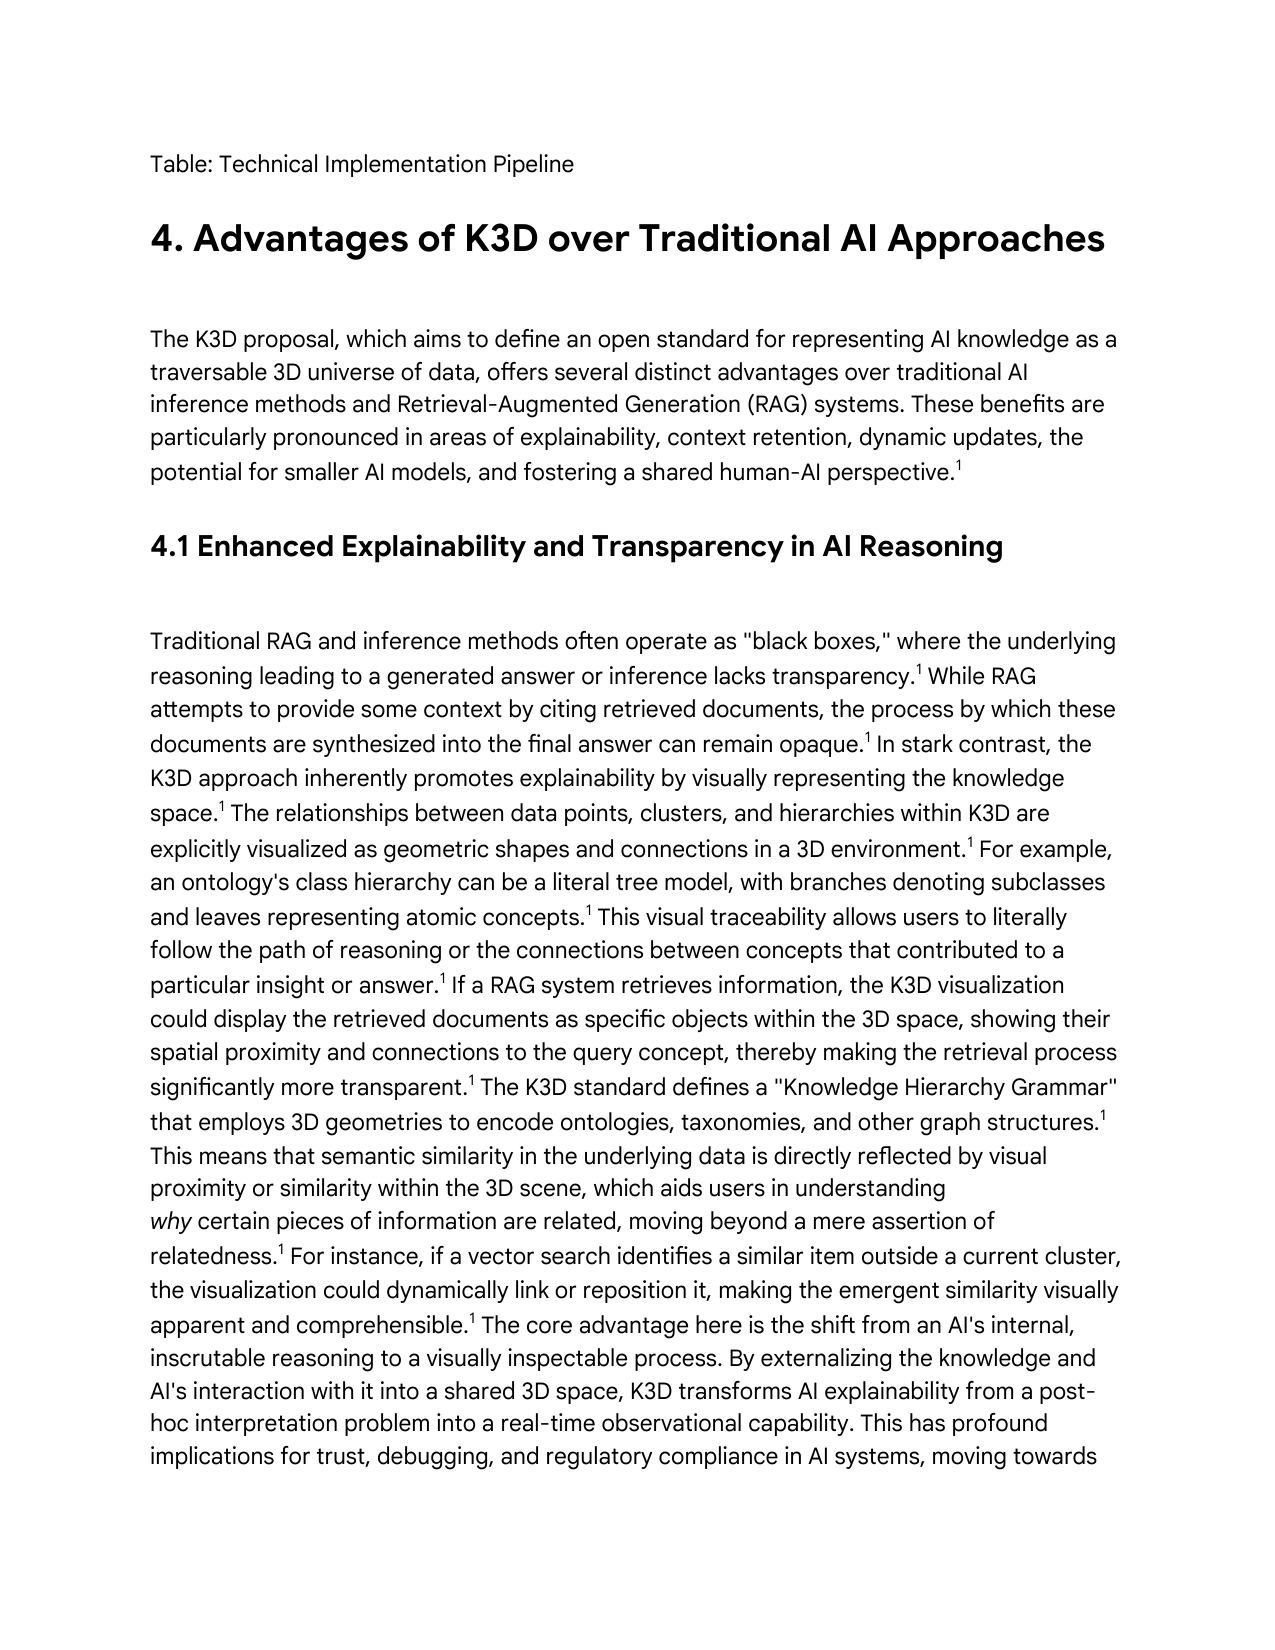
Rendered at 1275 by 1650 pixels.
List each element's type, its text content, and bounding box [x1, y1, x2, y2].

subtitle 4. Advantages of K3D over Traditional AI Approaches [150, 215, 1125, 262]
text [150, 1207, 1125, 1471]
text The K3D proposal, which aims to define an open standard for representing AI knowledge as a traversable 3D universe of data, offers several distinct advantages over traditional AI inference methods and Retrieval-Augmented Generation (RAG) systems. These benefits are particularly pronounced in areas of explainability, context retention, dynamic updates, the potential for smaller AI models, and fostering a shared human-AI perspective.1 [150, 325, 1125, 488]
subtitle 4.1 Enhanced Explainability and Transparency in AI Reasoning [150, 528, 1125, 564]
text Traditional RAG and inference methods often operate as "black boxes," where the underlying reasoning leading to a generated answer or inference lacks transparency.1 While RAG attempts to provide some context by citing retrieved documents, the process by which these documents are synthesized into the final answer can remain opaque.1 In stark contrast, the K3D approach inherently promotes explainability by visually representing the knowledge space.1 The relationships between data points, clusters, and hierarchies within K3D are explicitly visualized as geometric shapes and connections in a 3D environment.1 For example, an ontology's class hierarchy can be a literal tree model, with branches denoting subclasses and leaves representing atomic concepts.1 This visual traceability allows users to literally follow the path of reasoning or the connections between concepts that contributed to a particular insight or answer.1 If a RAG system retrieves information, the K3D visualization could display the retrieved documents as specific objects within the 3D space, showing their spatial proximity and connections to the query concept, thereby making the retrieval process significantly more transparent.1 The K3D standard defines a "Knowledge Hierarchy Grammar" that employs 3D geometries to encode ontologies, taxonomies, and other graph structures.1 This means that semantic similarity in the underlying data is directly reflected by visual proximity or similarity within the 3D scene, which aids users in understanding [150, 627, 1125, 1203]
text Table: Technical Implementation Pipeline [150, 150, 1125, 179]
